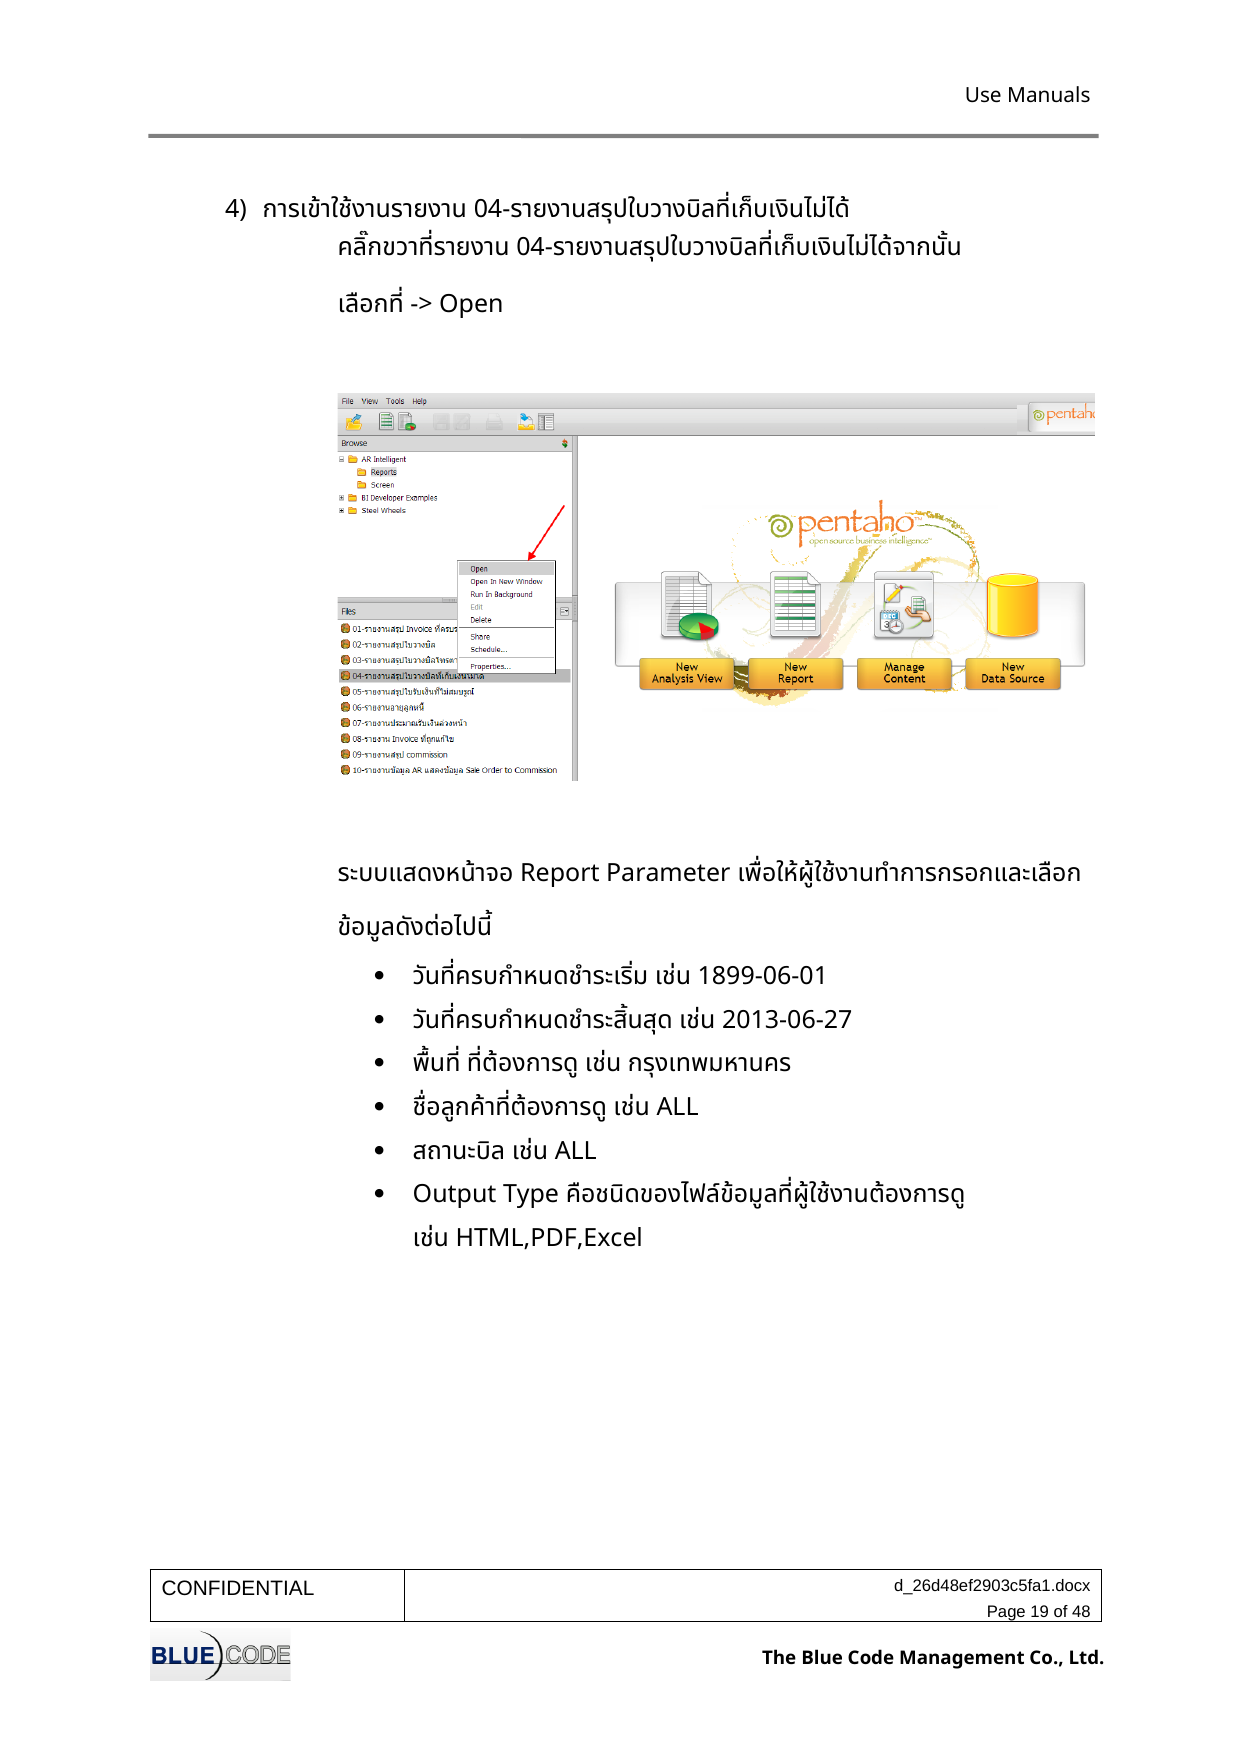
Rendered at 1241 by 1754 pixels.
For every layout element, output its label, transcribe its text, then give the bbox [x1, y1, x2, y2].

picture [337, 393, 1095, 781]
list เช่น HTML,PDF,Excel [412, 1219, 1090, 1258]
list วันที่ครบกำหนดชำระเริ่ม เช่น 1899-06-01 [375, 958, 1090, 996]
list สถานะบิล เช่น ALL [375, 1132, 1090, 1170]
subtitle การเข้าใช้งานรายงาน 04-รายงานสรุปใบวางบิลที่เก็บเงินไม่ได้ [225, 190, 1090, 228]
list เลือกที่ -> Open [262, 285, 1090, 323]
list Output Type คือชนิดของไฟล์ข้อมูลที่ผู้ใช้งานต้องการดู [375, 1176, 1090, 1214]
text ระบบแสดงหน้าจอ Report Parameter เพื่อให้ผู้ใช้งานทำการกรอกและเลือกข้อมูลดังต่อไปนี้ [337, 854, 1090, 950]
list วันที่ครบกำหนดชำระสิ้นสุด เช่น 2013-06-27 [375, 1002, 1090, 1039]
list ชื่อลูกค้าที่ต้องการดู เช่น ALL [375, 1089, 1090, 1127]
picture [150, 1628, 291, 1681]
list คลิ๊กขวาที่รายงาน 04-รายงานสรุปใบวางบิลที่เก็บเงินไม่ได้จากนั้น [262, 228, 1090, 266]
list พื้นที่ ที่ต้องการดู เช่น กรุงเทพมหานคร [375, 1045, 1090, 1083]
